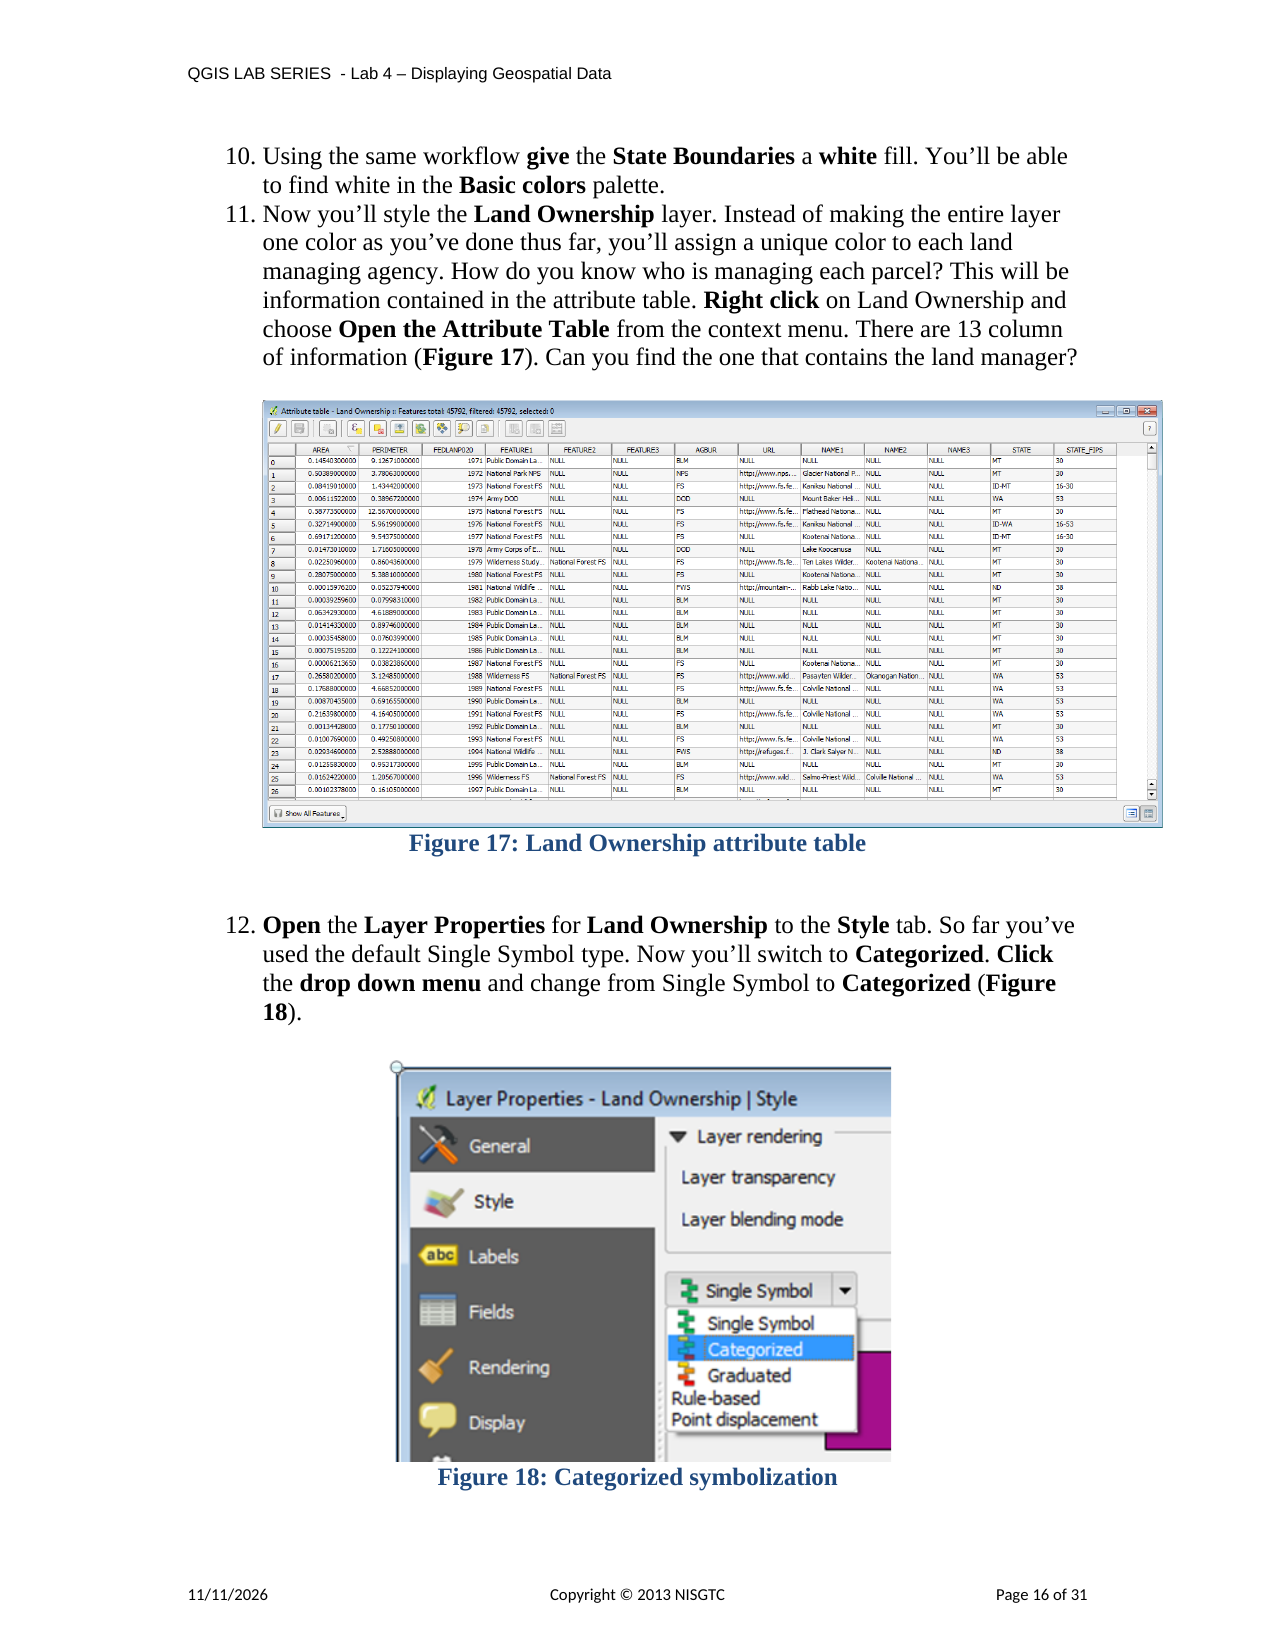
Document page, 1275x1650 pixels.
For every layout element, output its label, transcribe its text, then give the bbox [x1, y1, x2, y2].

text Figure 18: Categorized symbolization [187, 1462, 1087, 1491]
list Using the same workflow give the State Boundaries a white fill. You’ll be able to find white in the Basic colors palette. [225, 141, 1087, 199]
list Now you’ll style the Land Ownership layer. Instead of making the entire layer one color as you’ve done thus far, you’ll assign a unique color to each land managing agency. How do you know who is managing each parcel? This will be information contained in the attribute table. Right click on Land Ownership and choose Open the Attribute Table from the context menu. There are 13 column of information (Figure 17). Can you find the one that contains the land manager? [225, 199, 1087, 371]
text Figure 17: Land Ownership attribute table [187, 828, 1087, 857]
list Open the Layer Properties for Land Ownership to the Style tab. So far you’ve used the default Single Symbol type. Now you’ll switch to Categorized. Click the drop down menu and change from Single Symbol to Categorized (Figure 18). [225, 911, 1087, 1026]
picture [383, 1054, 892, 1462]
picture [262, 400, 1163, 828]
